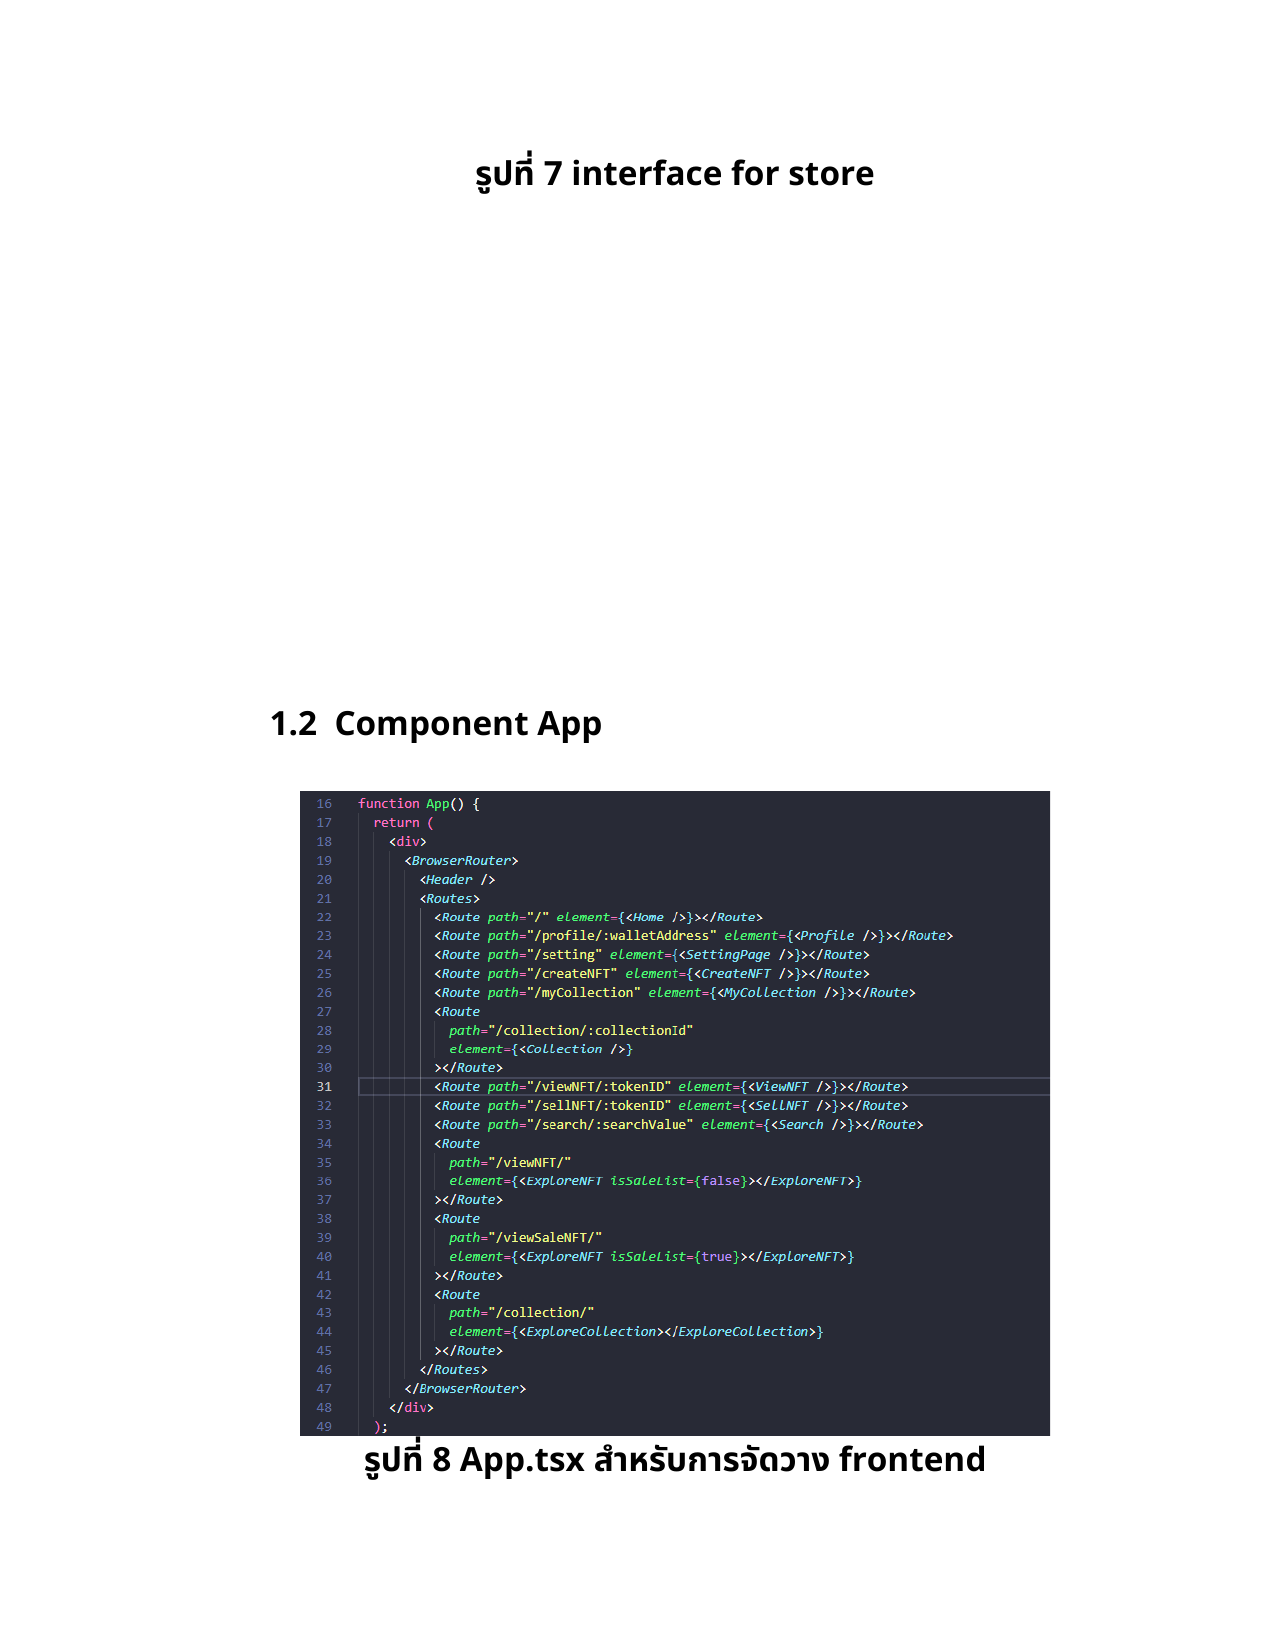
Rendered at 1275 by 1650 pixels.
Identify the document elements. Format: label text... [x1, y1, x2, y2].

picture [300, 791, 1050, 1436]
text 1.2 Component App [225, 700, 1125, 746]
list รูปที่ 7 interface for store [225, 150, 1125, 201]
list รูปที่ 8 App.tsx สำหรับการจัดวาง frontend [225, 1436, 1125, 1487]
